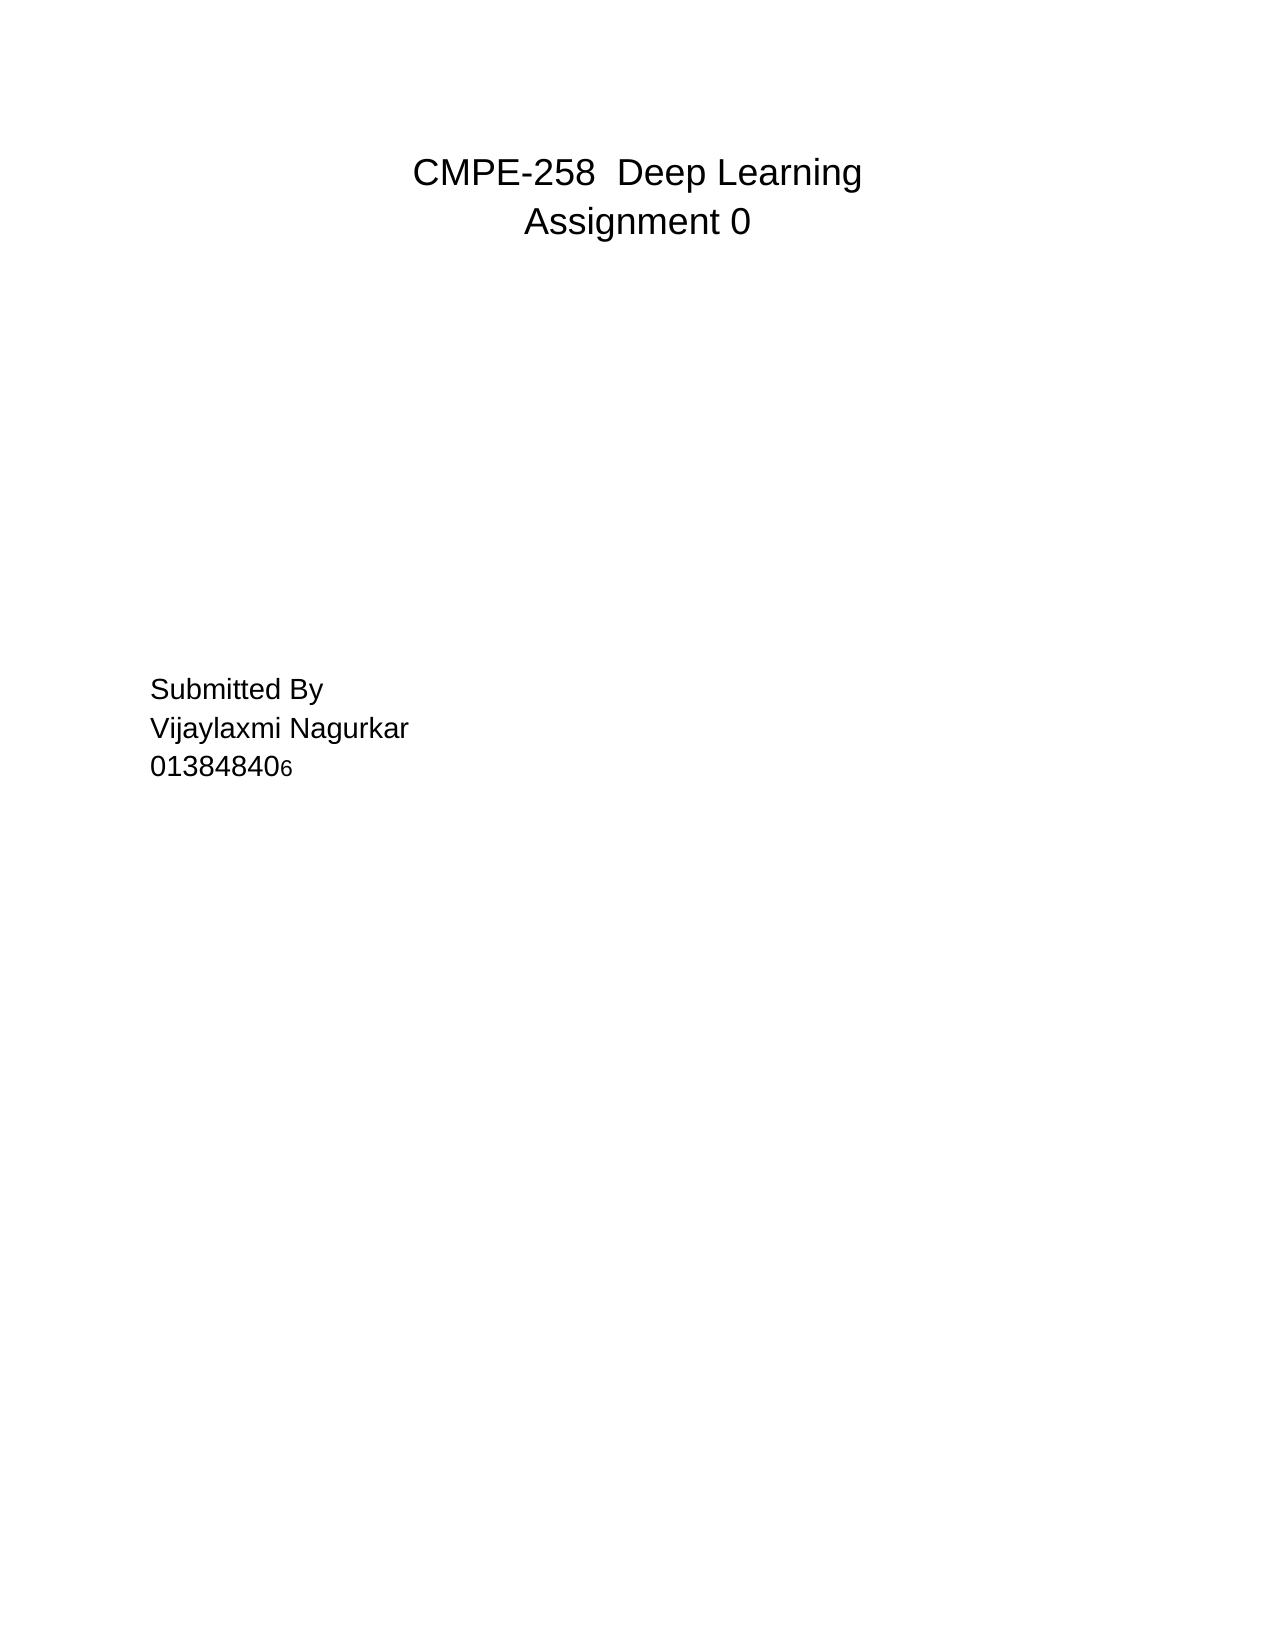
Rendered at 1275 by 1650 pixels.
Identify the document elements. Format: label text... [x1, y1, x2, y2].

text Vijaylaxmi Nagurkar [150, 711, 1125, 744]
text Assignment 0 [150, 199, 1125, 243]
text Submitted By [150, 672, 1125, 706]
text CMPE-258 Deep Learning [150, 150, 1125, 193]
text 013848406 [150, 749, 1125, 783]
